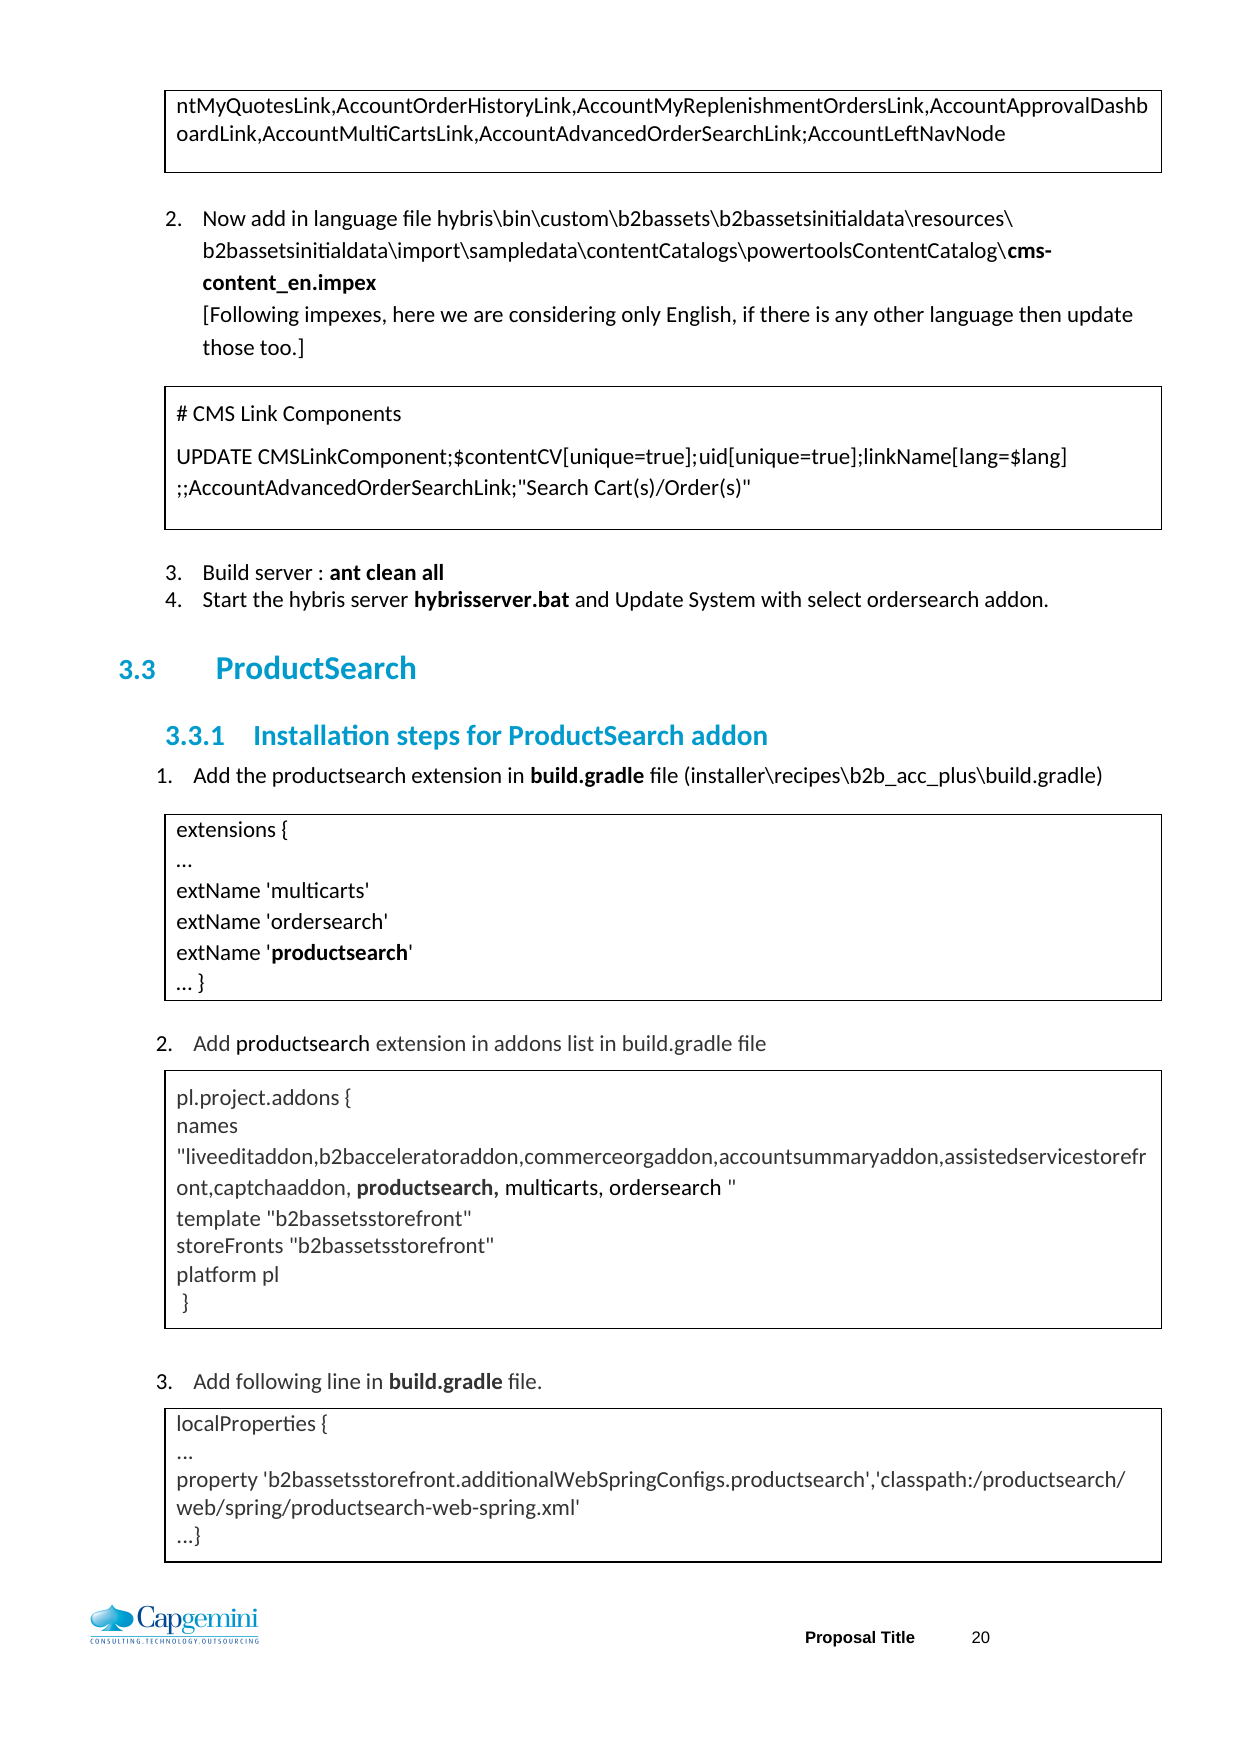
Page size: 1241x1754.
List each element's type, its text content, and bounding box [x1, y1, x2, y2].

table_header localProperties { ... property 'b2bassetsstorefront.additionalWebSpringConfigs.productsearch','classpath:/productsearch/web/spring/productsearch-web-spring.xml' ...} [166, 1409, 1161, 1561]
list Build server : ant clean all [165, 558, 1150, 586]
subtitle ProductSearch [118, 647, 1150, 688]
list [Following impexes, here we are considering only English, if there is any other language then update those too.] [202, 300, 1150, 361]
list Add following line in build.gradle file. [156, 1367, 1150, 1395]
picture [90, 1604, 259, 1644]
list Add productsearch extension in addons list in build.gradle file [156, 1029, 1150, 1057]
list Add the productsearch extension in build.gradle file (installer\recipes\b2b_acc_plus\build.gradle) [156, 761, 1150, 789]
table_header extensions { … extName 'multicarts' extName 'ordersearch' extName 'productsearch' … } [166, 815, 1161, 1000]
subtitle Installation steps for ProductSearch addon [165, 717, 1150, 752]
list Now add in language file hybris\bin\custom\b2bassets\b2bassetsinitialdata\resources\b2bassetsinitialdata\import\sampledata\contentCatalogs\powertoolsContentCatalog\cms-content_en.impex [165, 204, 1150, 296]
table_header pl.project.addons { names "liveeditaddon,b2bacceleratoraddon,commerceorgaddon,accountsummaryaddon,assistedservicestorefront,captchaaddon, productsearch, multicarts, ordersearch " template "b2bassetsstorefront" storeFronts "b2bassetsstorefront" platform pl } [166, 1071, 1161, 1328]
table_header # CMS Link Components UPDATE CMSLinkComponent;$contentCV[unique=true];uid[unique=true];linkName[lang=$lang] ;;AccountAdvancedOrderSearchLink;"Search Cart(s)/Order(s)" [166, 387, 1161, 528]
list Start the hybris server hybrisserver.bat and Update System with select ordersearch addon. [165, 586, 1150, 614]
